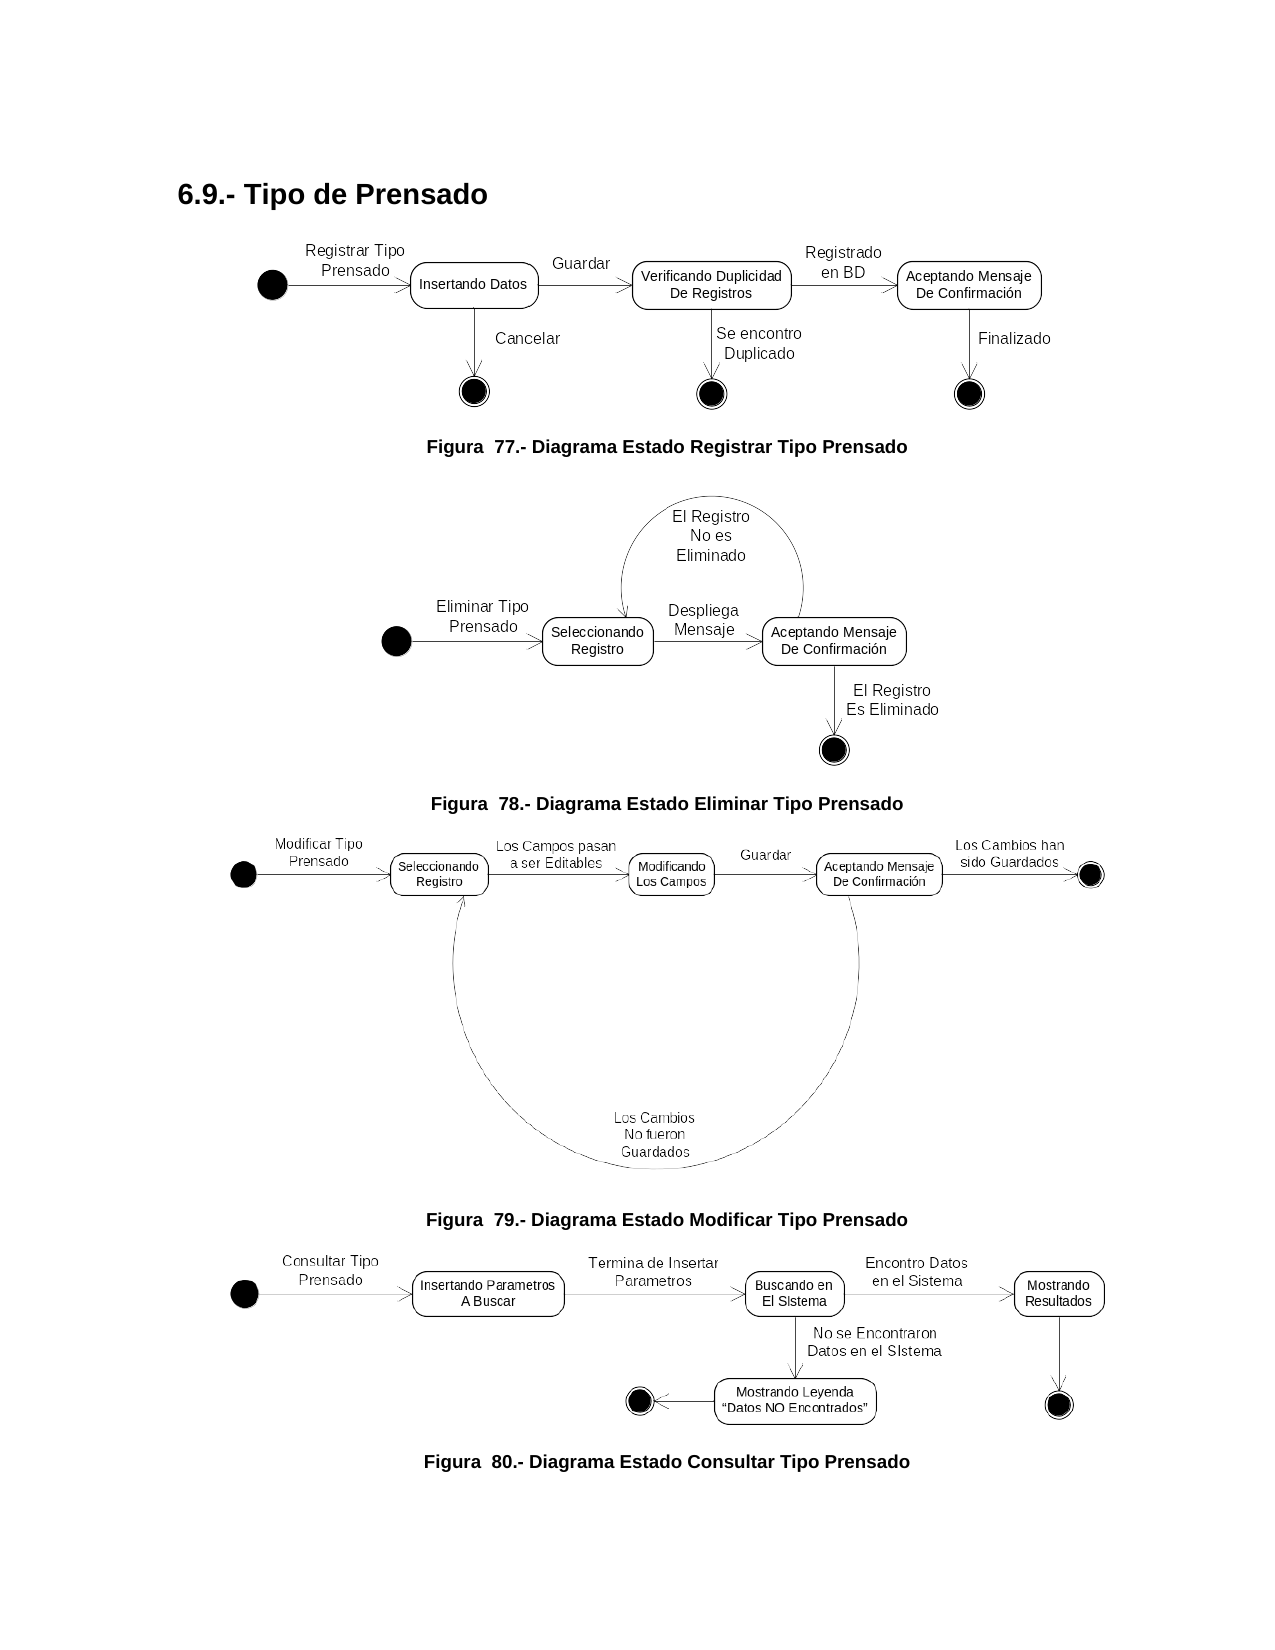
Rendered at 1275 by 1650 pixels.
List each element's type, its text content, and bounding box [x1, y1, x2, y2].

text Figura 79.- Diagrama Estado Modificar Tipo Prensado [177, 1209, 1157, 1231]
text Figura 78.- Diagrama Estado Eliminar Tipo Prensado [177, 792, 1157, 814]
text Figura 80.- Diagrama Estado Consultar Tipo Prensado [177, 1451, 1157, 1473]
subtitle 6.9.- Tipo de Prensado [177, 177, 1157, 211]
text Figura 77.- Diagrama Estado Registrar Tipo Prensado [177, 436, 1157, 457]
